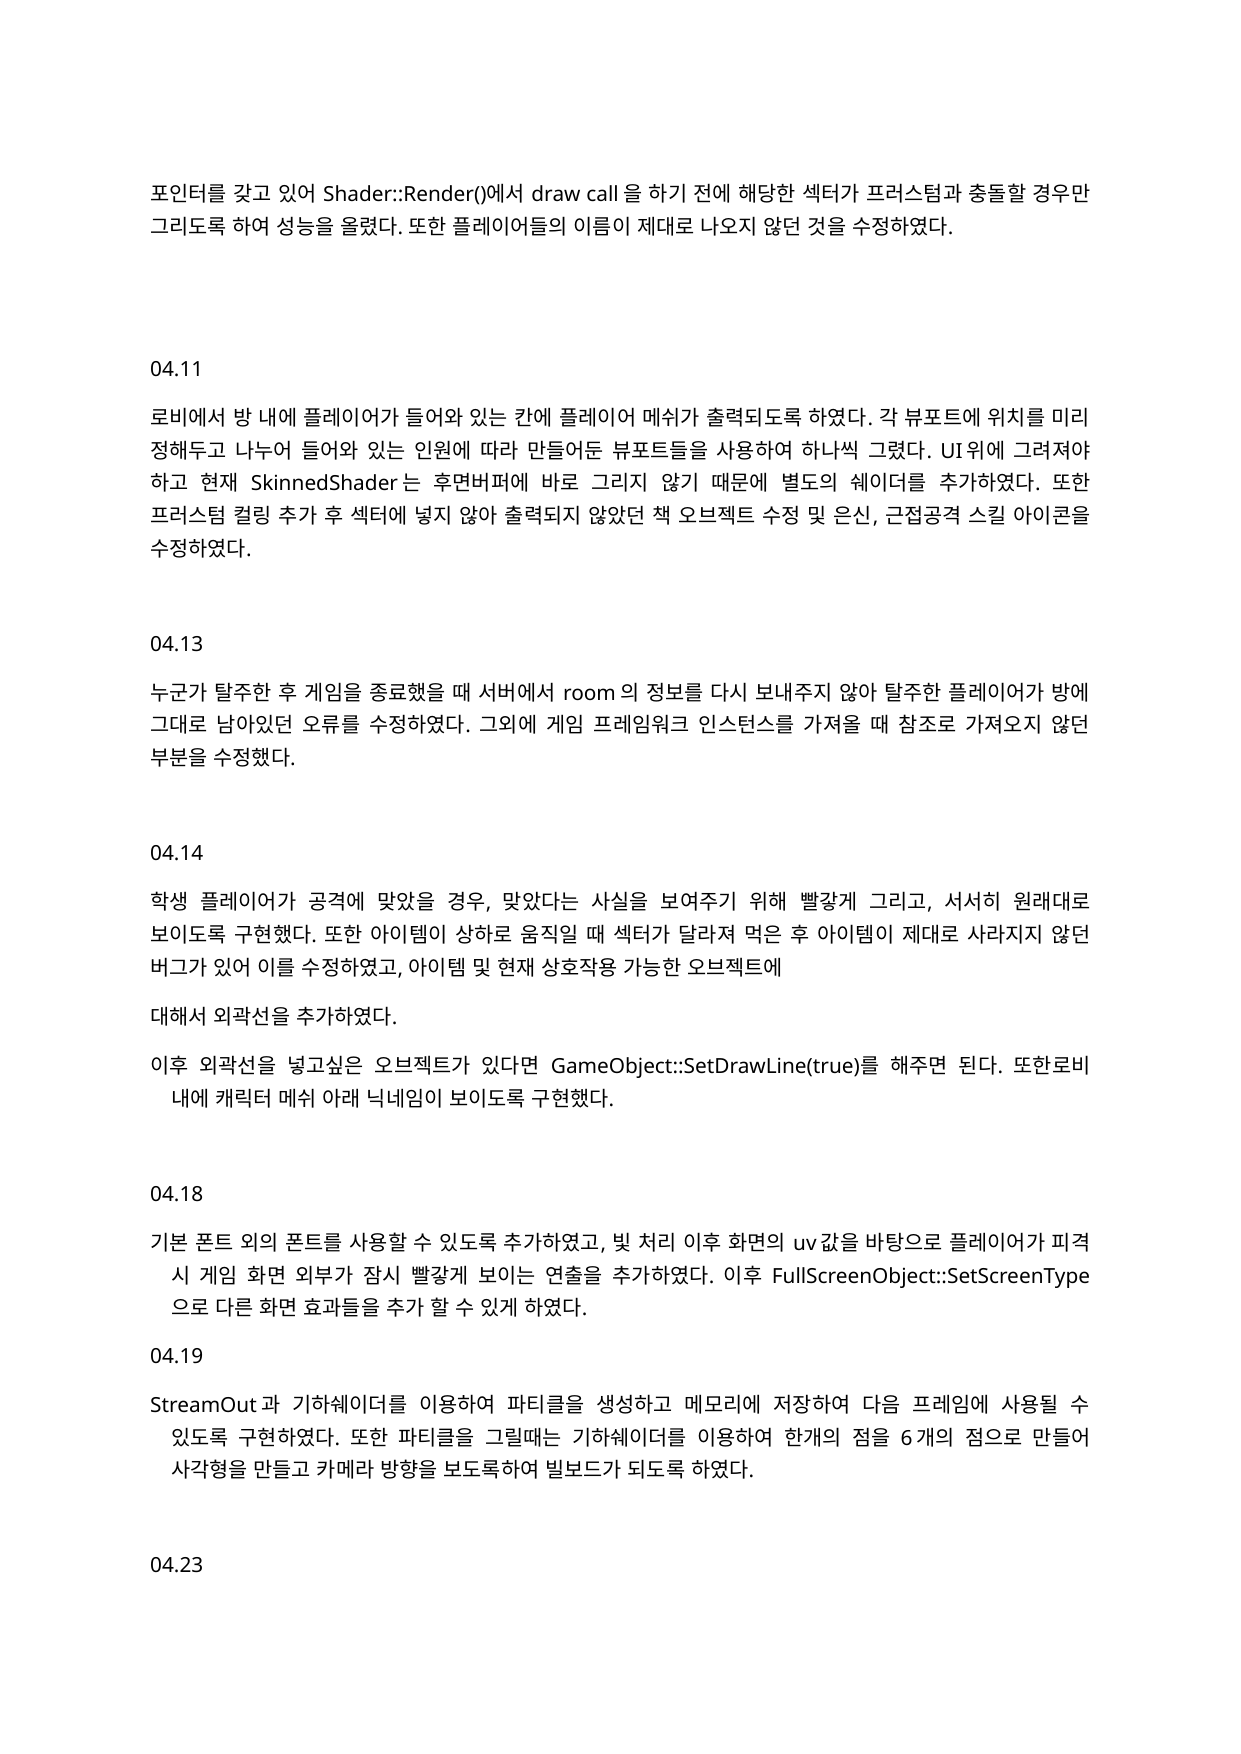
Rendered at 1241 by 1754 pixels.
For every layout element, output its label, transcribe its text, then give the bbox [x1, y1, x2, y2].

text 04.23 [150, 1550, 1090, 1579]
text StreamOut과 기하쉐이더를 이용하여 파티클을 생성하고 메모리에 저장하여 다음 프레임에 사용될 수 있도록 구현하였다. 또한 파티클을 그릴때는 기하쉐이더를 이용하여 한개의 점을 6개의 점으로 만들어 사각형을 만들고 카메라 방향을 보도록하여 빌보드가 되도록 하였다. [150, 1388, 1090, 1484]
text 04.18 [150, 1179, 1090, 1207]
text 이후 외곽선을 넣고싶은 오브젝트가 있다면 GameObject::SetDrawLine(true)를 해주면 된다. 또한로비 내에 캐릭터 메쉬 아래 닉네임이 보이도록 구현했다. [150, 1049, 1090, 1112]
text 04.13 [150, 629, 1090, 657]
text 대해서 외곽선을 추가하였다. [150, 1000, 1090, 1030]
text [150, 177, 1090, 240]
text 학생 플레이어가 공격에 맞았을 경우, 맞았다는 사실을 보여주기 위해 빨갛게 그리고, 서서히 원래대로 보이도록 구현했다. 또한 아이템이 상하로 움직일 때 섹터가 달라져 먹은 후 아이템이 제대로 사라지지 않던 버그가 있어 이를 수정하였고, 아이템 및 현재 상호작용 가능한 오브젝트에 [150, 885, 1090, 981]
text 04.11 [150, 354, 1090, 382]
text 04.14 [150, 838, 1090, 866]
text 로비에서 방 내에 플레이어가 들어와 있는 칸에 플레이어 메쉬가 출력되도록 하였다. 각 뷰포트에 위치를 미리 정해두고 나누어 들어와 있는 인원에 따라 만들어둔 뷰포트들을 사용하여 하나씩 그렸다. UI위에 그려져야 하고 현재 SkinnedShader는 후면버퍼에 바로 그리지 않기 때문에 별도의 쉐이더를 추가하였다. 또한 프러스텀 컬링 추가 후 섹터에 넣지 않아 출력되지 않았던 책 오브젝트 수정 및 은신, 근접공격 스킬 아이콘을 수정하였다. [150, 401, 1090, 562]
text 기본 폰트 외의 폰트를 사용할 수 있도록 추가하였고, 빛 처리 이후 화면의 uv값을 바탕으로 플레이어가 피격 시 게임 화면 외부가 잠시 빨갛게 보이는 연출을 추가하였다. 이후 FullScreenObject::SetScreenType으로 다른 화면 효과들을 추가 할 수 있게 하였다. [150, 1226, 1090, 1322]
text 누군가 탈주한 후 게임을 종료했을 때 서버에서 room의 정보를 다시 보내주지 않아 탈주한 플레이어가 방에 그대로 남아있던 오류를 수정하였다. 그외에 게임 프레임워크 인스턴스를 가져올 때 참조로 가져오지 않던 부분을 수정했다. [150, 676, 1090, 772]
text 04.19 [150, 1341, 1090, 1369]
